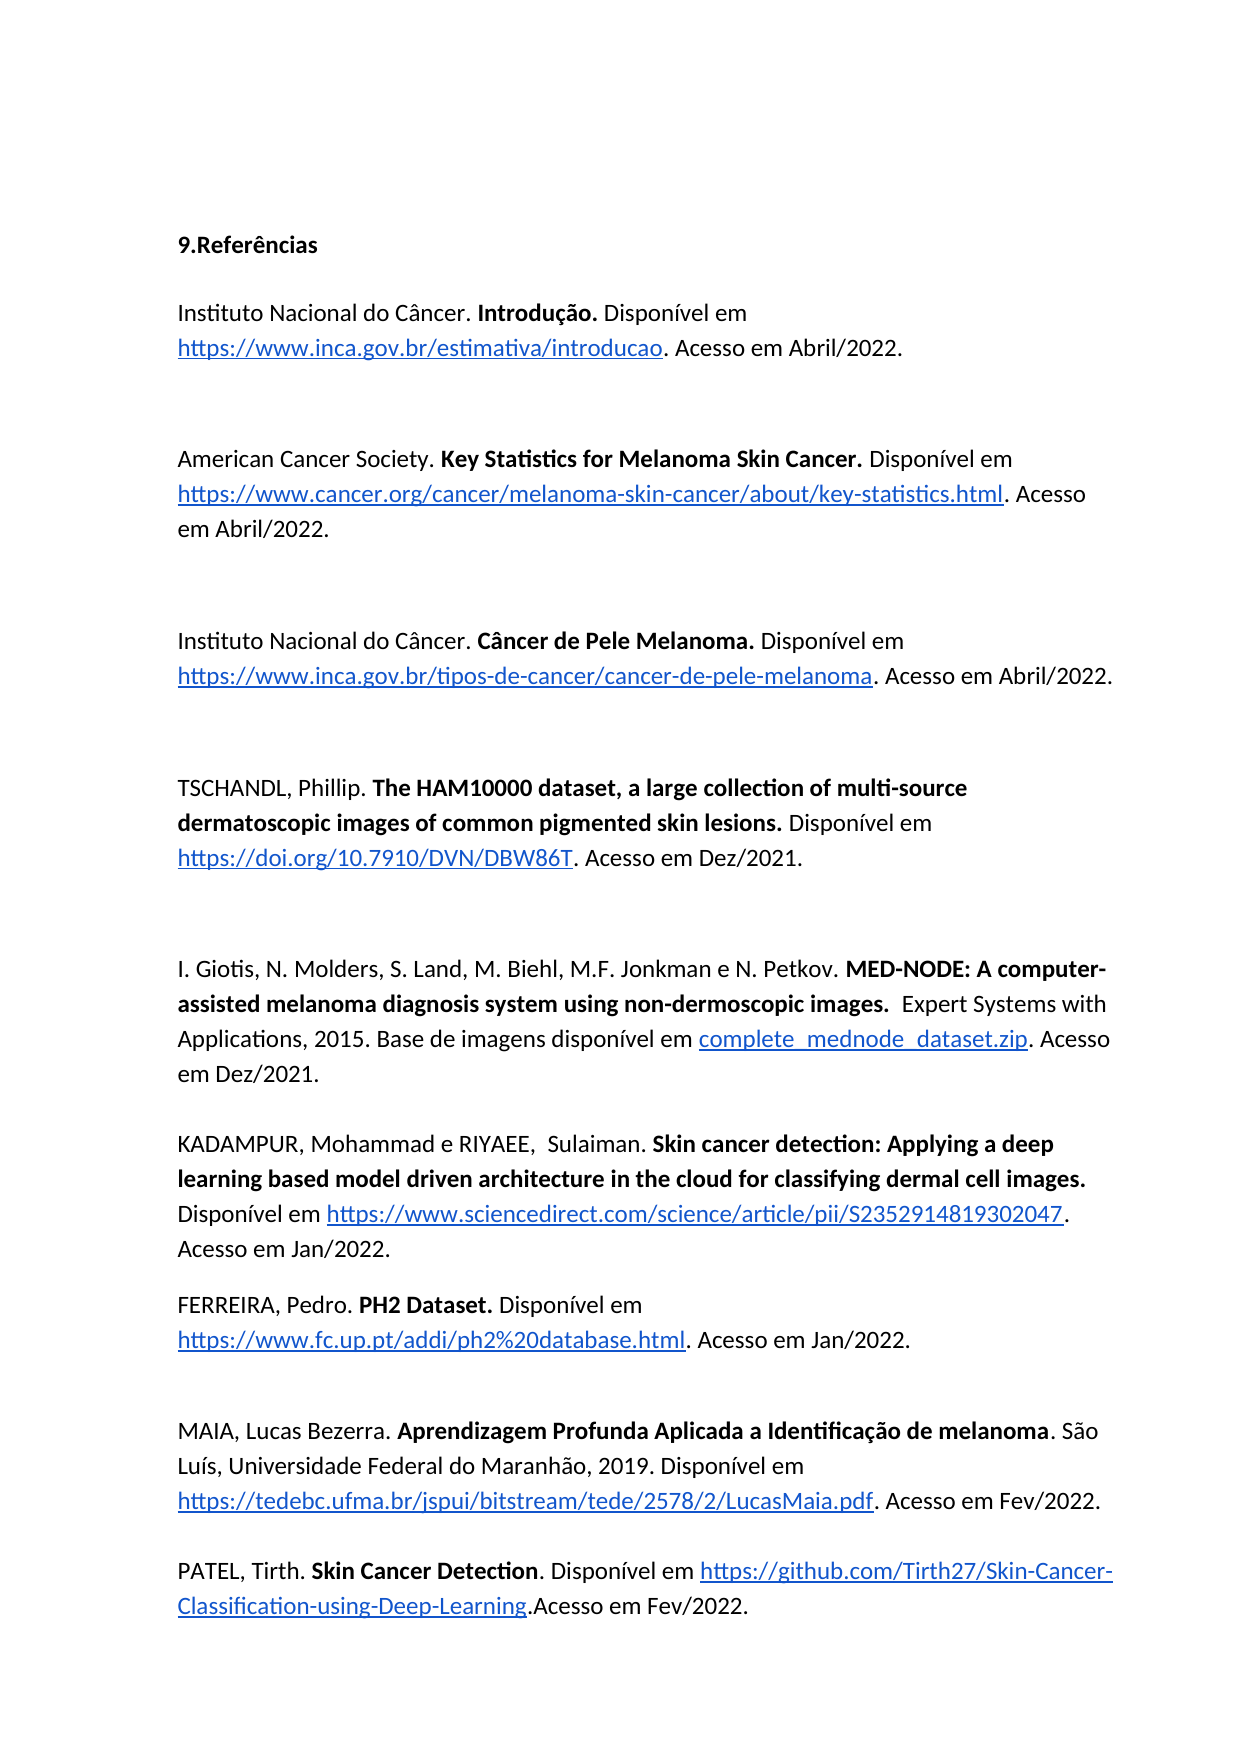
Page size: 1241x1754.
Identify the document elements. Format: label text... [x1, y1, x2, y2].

text PATEL, Tirth. Skin Cancer Detection. Disponível em https://github.com/Tirth27/Skin-Cancer-Classification-using-Deep-Learning.Acesso em Fev/2022. [177, 1555, 1122, 1621]
text TSCHANDL, Phillip. The HAM10000 dataset, a large collection of multi-source dermatoscopic images of common pigmented skin lesions. Disponível em https://doi.org/10.7910/DVN/DBW86T. Acesso em Dez/2021. [177, 772, 1122, 872]
text I. Giotis, N. Molders, S. Land, M. Biehl, M.F. Jonkman e N. Petkov. MED-NODE: A computer-assisted melanoma diagnosis system using non-dermoscopic images. Expert Systems with Applications, 2015. Base de imagens disponível em complete_mednode_dataset.zip. Acesso em Dez/2021. [177, 953, 1122, 1089]
text Instituto Nacional do Câncer. Introdução. Disponível em https://www.inca.gov.br/estimativa/introducao. Acesso em Abril/2022. [177, 297, 1122, 362]
text Instituto Nacional do Câncer. Câncer de Pele Melanoma. Disponível em https://www.inca.gov.br/tipos-de-cancer/cancer-de-pele-melanoma. Acesso em Abril/2022. [177, 625, 1122, 691]
text American Cancer Society. Key Statistics for Melanoma Skin Cancer. Disponível em https://www.cancer.org/cancer/melanoma-skin-cancer/about/key-statistics.html. Acesso em Abril/2022. [177, 443, 1122, 544]
text KADAMPUR, Mohammad e RIYAEE, Sulaiman. Skin cancer detection: Applying a deep learning based model driven architecture in the cloud for classifying dermal cell images. Disponível em https://www.sciencedirect.com/science/article/pii/S2352914819302047. Acesso em Jan/2022. [177, 1128, 1122, 1264]
text FERREIRA, Pedro. PH2 Dataset. Disponível em https://www.fc.up.pt/addi/ph2%20database.html. Acesso em Jan/2022. [177, 1289, 1122, 1355]
subtitle 9.Referências [177, 229, 1122, 260]
text MAIA, Lucas Bezerra. Aprendizagem Profunda Aplicada a Identificação de melanoma. São Luís, Universidade Federal do Maranhão, 2019. Disponível em https://tedebc.ufma.br/jspui/bitstream/tede/2578/2/LucasMaia.pdf. Acesso em Fev/2022. [177, 1415, 1122, 1516]
